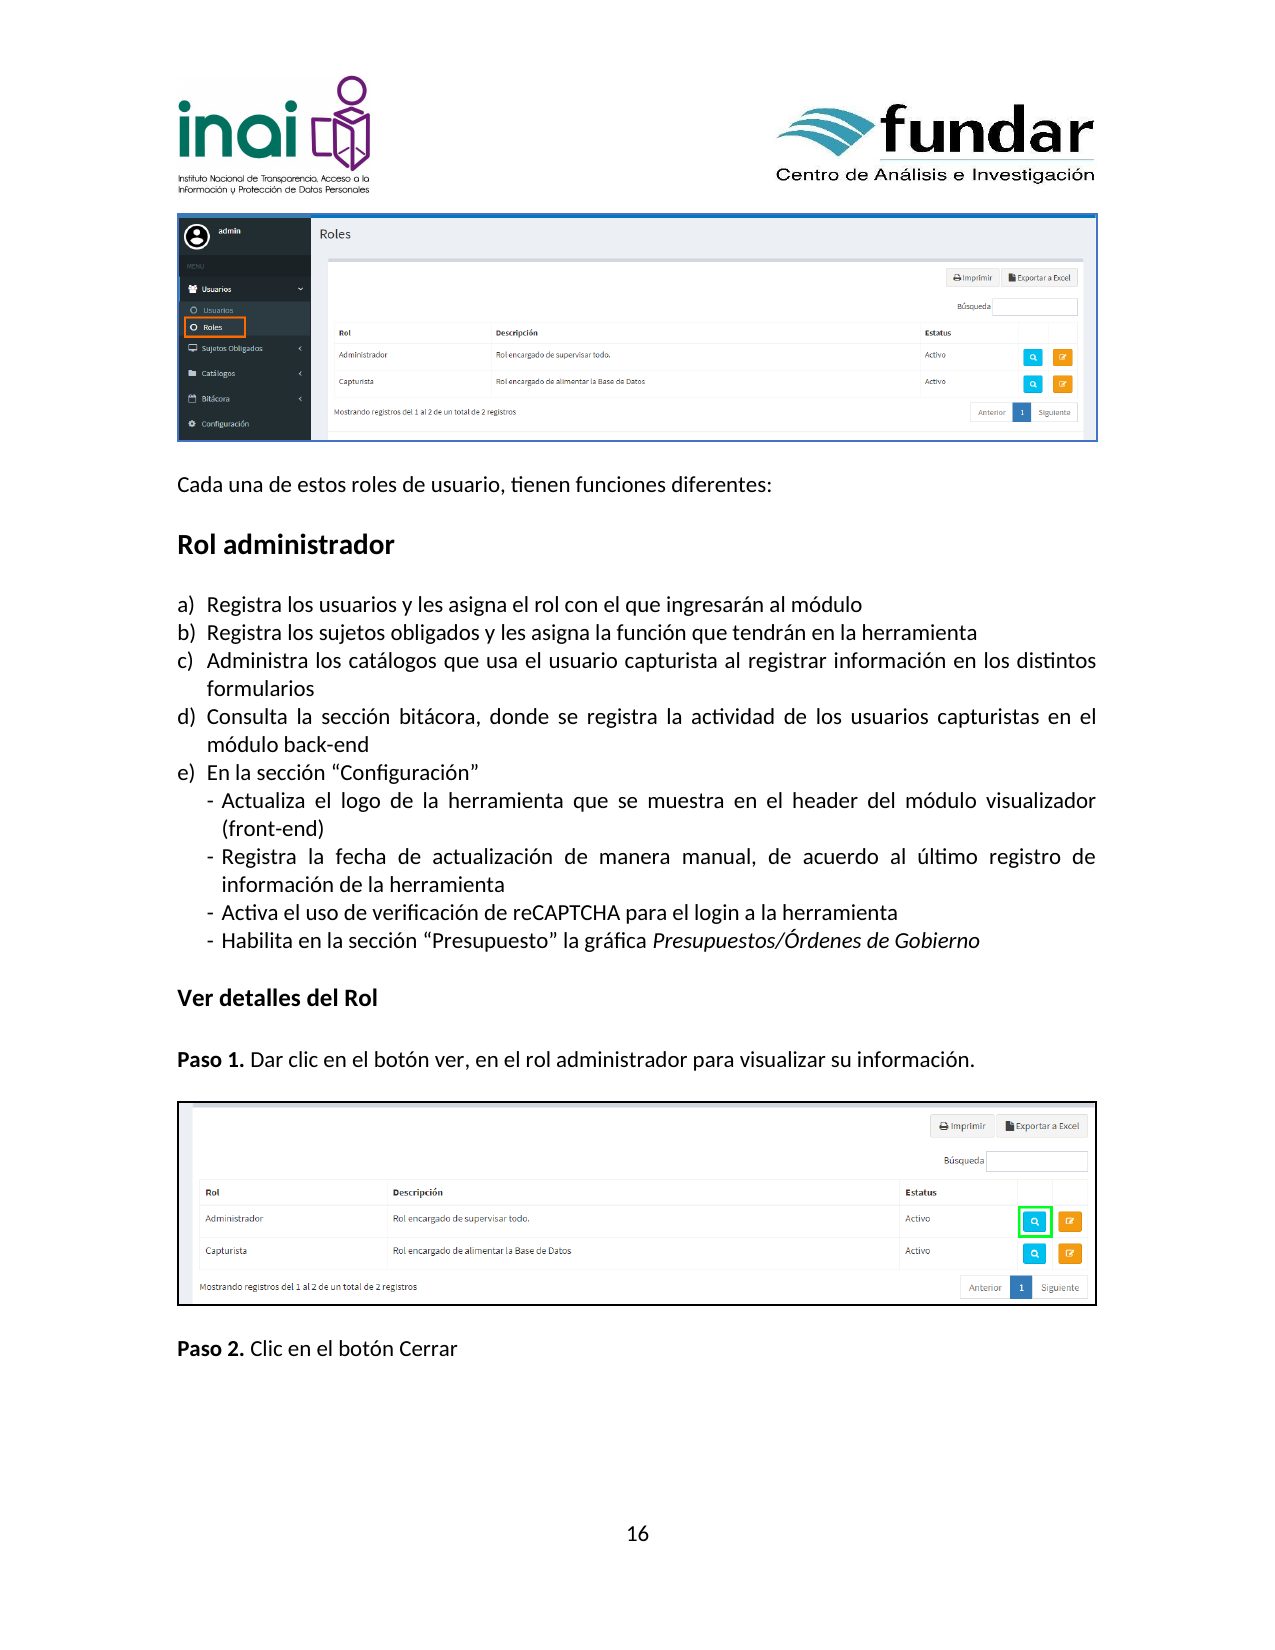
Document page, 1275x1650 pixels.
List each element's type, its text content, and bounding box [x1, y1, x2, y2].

picture [179, 1103, 1095, 1304]
list Activa el uso de verificación de reCAPTCHA para el login a la herramienta [207, 898, 1098, 926]
text Paso 1. Dar clic en el botón ver, en el rol administrador para visualizar su información. [177, 1045, 1098, 1073]
list Actualiza el logo de la herramienta que se muestra en el header del módulo visualizador (front-end) [207, 786, 1098, 842]
list Registra los usuarios y les asigna el rol con el que ingresarán al módulo [177, 590, 1098, 618]
list Registra la fecha de actualización de manera manual, de acuerdo al último registro de información de la herramienta [207, 842, 1098, 898]
list Consulta la sección bitácora, donde se registra la actividad de los usuarios capturistas en el módulo back-end [177, 702, 1098, 758]
list Habilita en la sección “Presupuesto” la gráfica Presupuestos/Órdenes de Gobierno [207, 926, 1098, 954]
subtitle Rol administrador [177, 526, 1098, 562]
subtitle Ver detalles del Rol [177, 982, 1098, 1013]
list Registra los sujetos obligados y les asigna la función que tendrán en la herramienta [177, 618, 1098, 646]
list En la sección “Configuración” [177, 758, 1098, 786]
picture [773, 100, 1099, 186]
list Administra los catálogos que usa el usuario capturista al registrar información en los distintos formularios [177, 646, 1098, 702]
picture [179, 215, 1096, 440]
text Paso 2. Clic en el botón Cerrar [177, 1334, 1098, 1362]
text Cada una de estos roles de usuario, tienen funciones diferentes: [177, 470, 1093, 498]
picture [177, 75, 371, 195]
